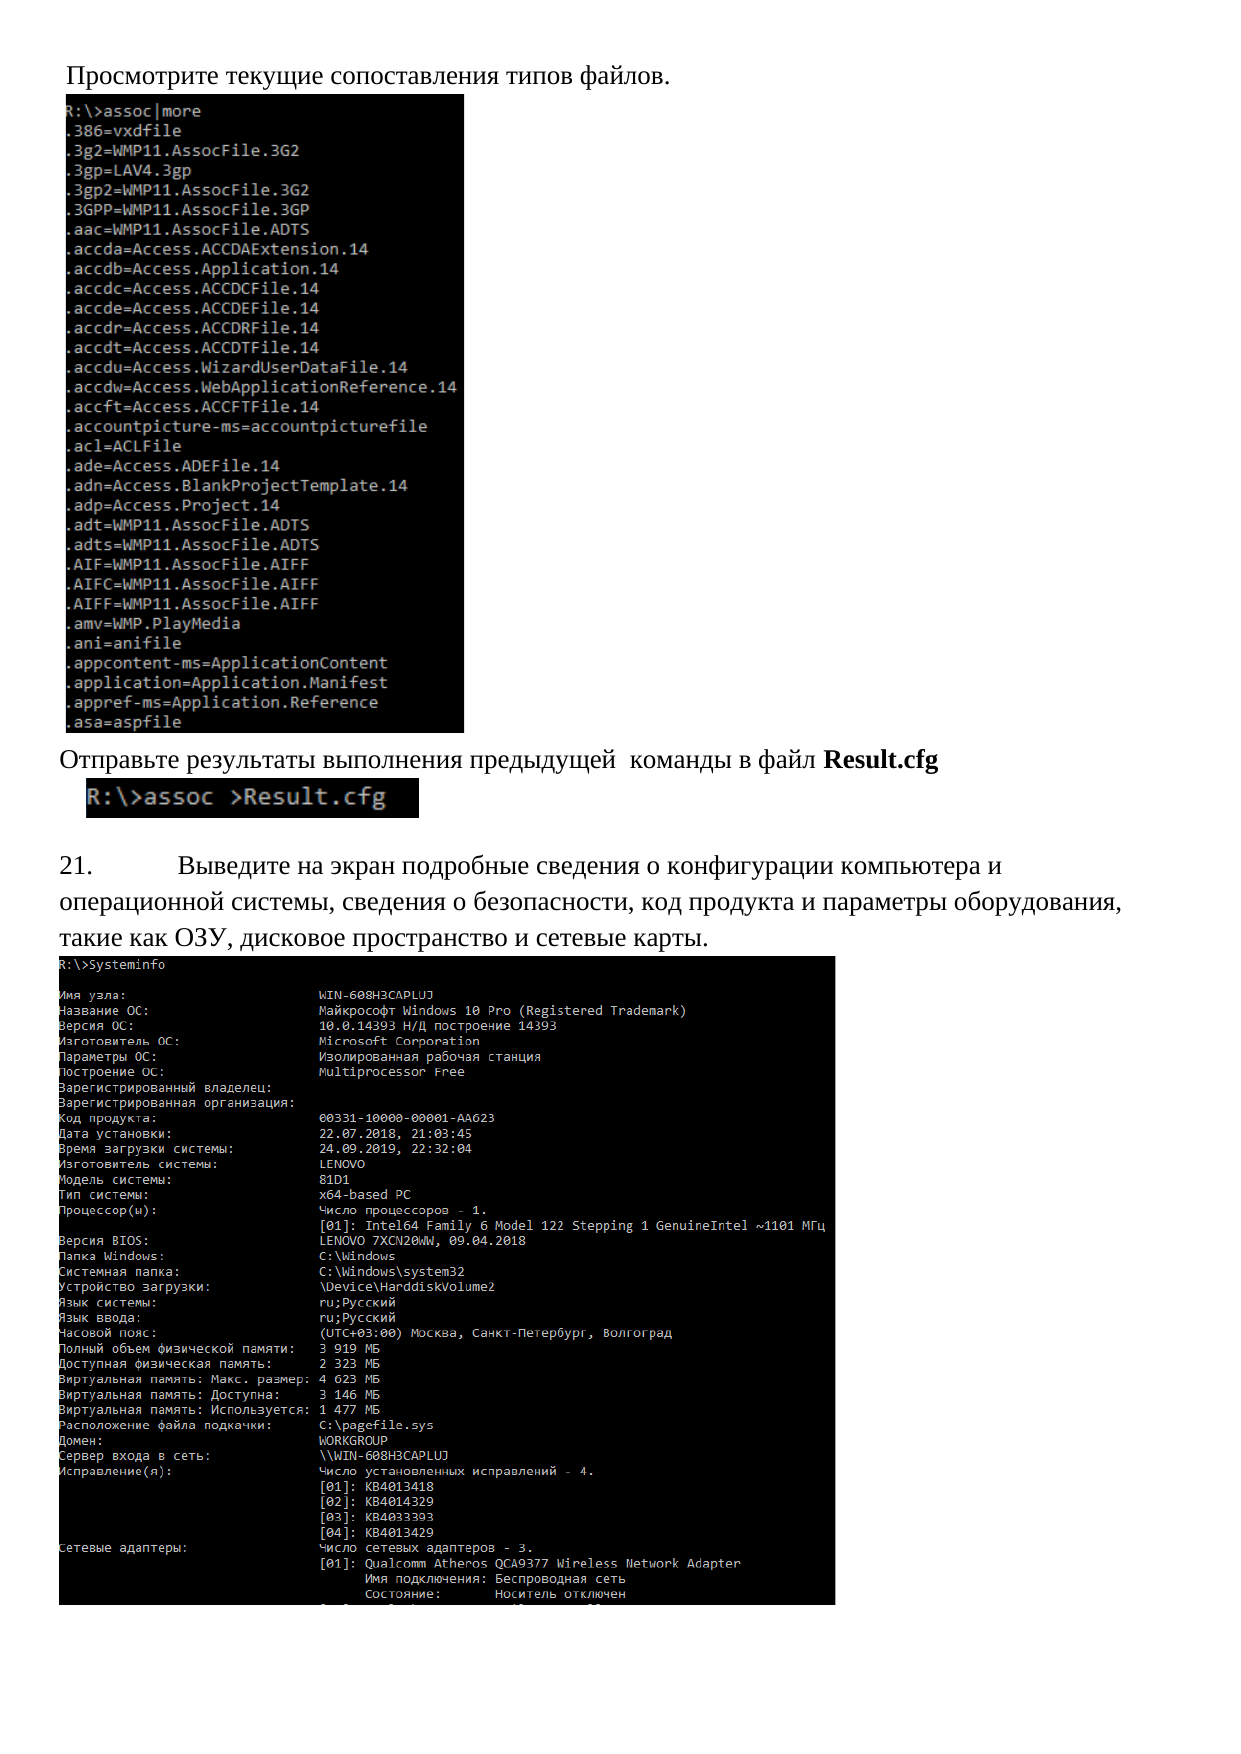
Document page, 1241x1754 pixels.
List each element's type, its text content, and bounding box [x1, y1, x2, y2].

picture [86, 778, 419, 818]
picture [65, 94, 465, 733]
picture [59, 956, 836, 1605]
